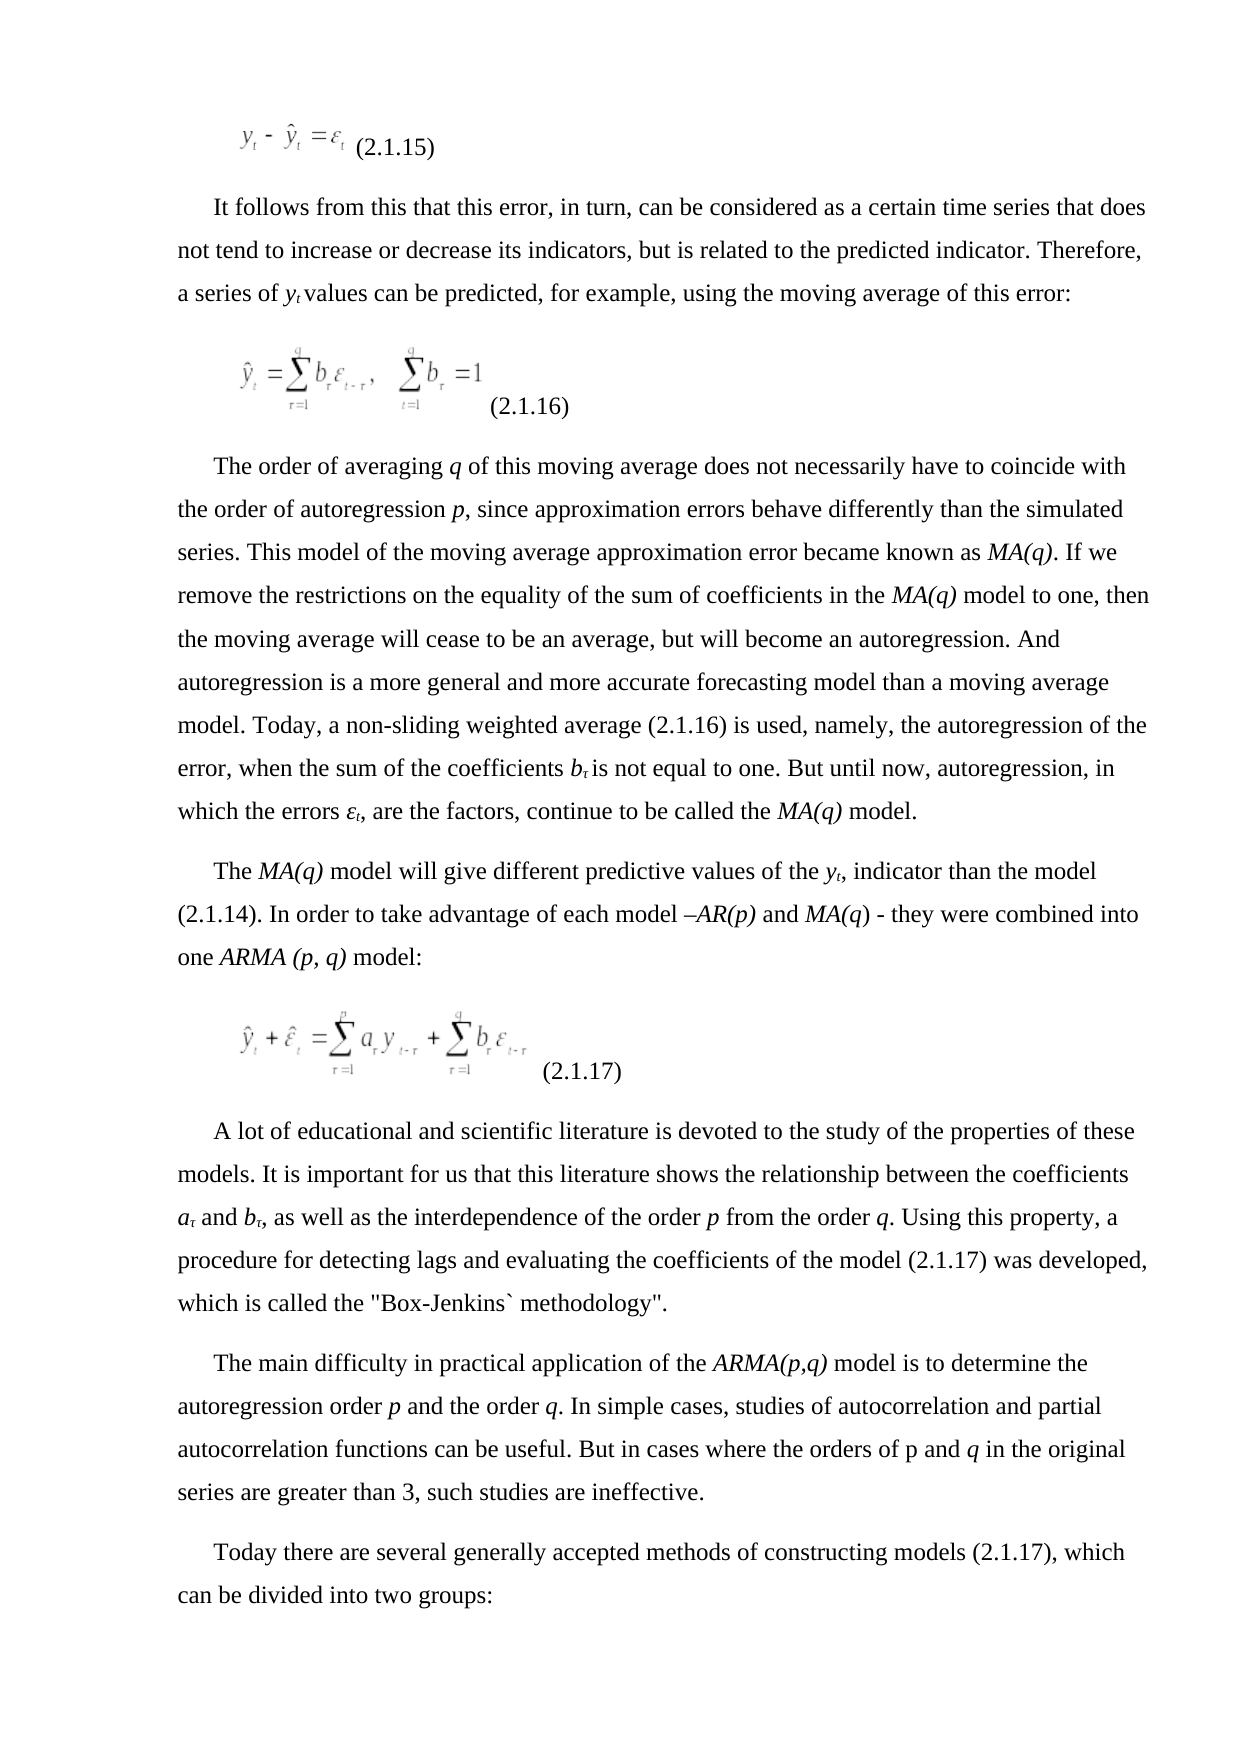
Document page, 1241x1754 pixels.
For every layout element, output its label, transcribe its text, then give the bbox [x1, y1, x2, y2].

text A lot of educational and scientific literature is devoted to the study of the properties of these models. It is important for us that this literature shows the relationship between the coefficients aτ and bτ, as well as the interdependence of the order p from the order q. Using this property, a procedure for detecting lags and evaluating the coefficients of the model (2.1.17) was developed, which is called the "Box-Jenkins` methodology". [177, 1116, 1152, 1317]
text (2.1.17) [177, 1002, 1152, 1085]
text Today there are several generally accepted methods of constructing models (2.1.17), which can be divided into two groups: [177, 1537, 1152, 1609]
text The order of averaging q of this moving average does not necessarily have to coincide with the order of autoregression p, since approximation errors behave differently than the simulated series. This model of the moving average approximation error became known as MA(q). If we remove the restrictions on the equality of the sum of coefficients in the MA(q) model to one, then the moving average will cease to be an average, but will become an autoregression. And autoregression is a more general and more accurate forecasting model than a moving average model. Today, a non-sliding weighted average (2.1.16) is used, namely, the autoregression of the error, when the sum of the coefficients bτ is not equal to one. But until now, autoregression, in which the errors εt, are the factors, continue to be called the MA(q) model. [177, 451, 1152, 825]
text (2.1.16) [177, 338, 1152, 420]
text (2.1.15) [177, 118, 1152, 161]
text The MA(q) model will give different predictive values of the yt, indicator than the model (2.1.14). In order to take advantage of each model –AR(p) and MA(q) - they were combined into one ARMA (p, q) model: [177, 856, 1152, 971]
text The main difficulty in practical application of the ARMA(p,q) model is to determine the autoregression order p and the order q. In simple cases, studies of autocorrelation and partial autocorrelation functions can be useful. But in cases where the orders of p and q in the original series are greater than 3, such studies are ineffective. [177, 1348, 1152, 1506]
text It follows from this that this error, in turn, can be considered as a certain time series that does not tend to increase or decrease its indicators, but is related to the predicted indicator. Therefore, a series of yt values can be predicted, for example, using the moving average of this error: [177, 192, 1152, 307]
